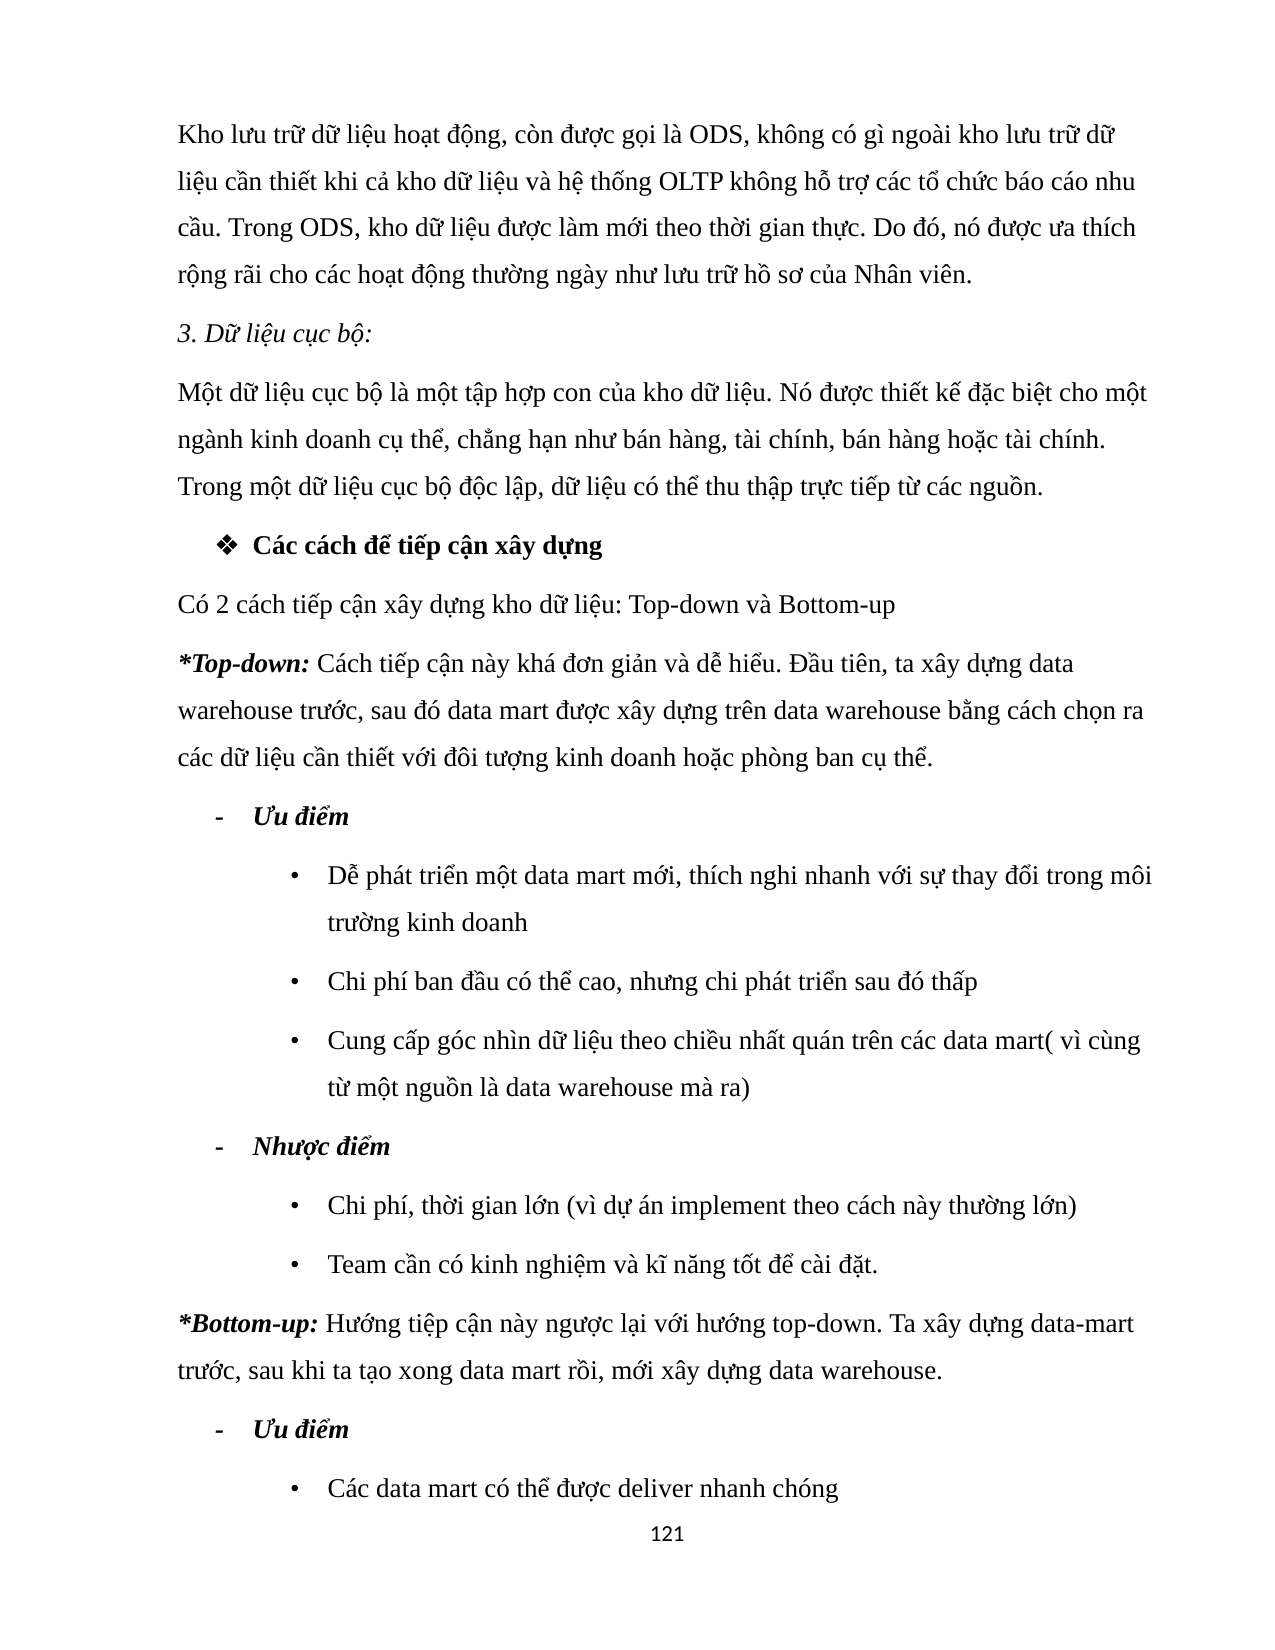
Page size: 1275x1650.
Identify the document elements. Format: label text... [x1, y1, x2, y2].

list Dễ phát triển một data mart mới, thích nghi nhanh với sự thay đổi trong môi trường kinh doanh [290, 859, 1157, 937]
list Ưu điểm [215, 800, 1157, 831]
list Cung cấp góc nhìn dữ liệu theo chiều nhất quán trên các data mart( vì cùng từ một nguồn là data warehouse mà ra) [290, 1024, 1157, 1102]
text *Bottom-up: Hướng tiệp cận này ngược lại với hướng top-down. Ta xây dựng data-mart trước, sau khi ta tạo xong data mart rồi, mới xây dựng data warehouse. [177, 1307, 1157, 1385]
text Có 2 cách tiếp cận xây dựng kho dữ liệu: Top-down và Bottom-up [177, 588, 1157, 619]
list Nhược điểm [215, 1130, 1157, 1161]
text *Top-down: Cách tiếp cận này khá đơn giản và dễ hiểu. Đầu tiên, ta xây dựng data warehouse trước, sau đó data mart được xây dựng trên data warehouse bằng cách chọn ra các dữ liệu cần thiết với đôi tượng kinh doanh hoặc phòng ban cụ thể. [177, 647, 1157, 772]
list Team cần có kinh nghiệm và kĩ năng tốt để cài đặt. [290, 1248, 1157, 1279]
list Các data mart có thể được deliver nhanh chóng [290, 1472, 1157, 1504]
list Chi phí, thời gian lớn (vì dự án implement theo cách này thường lớn) [290, 1189, 1157, 1220]
list Chi phí ban đầu có thể cao, nhưng chi phát triển sau đó thấp [290, 965, 1157, 996]
text Kho lưu trữ dữ liệu hoạt động, còn được gọi là ODS, không có gì ngoài kho lưu trữ dữ liệu cần thiết khi cả kho dữ liệu và hệ thống OLTP không hỗ trợ các tổ chức báo cáo nhu cầu. Trong ODS, kho dữ liệu được làm mới theo thời gian thực. Do đó, nó được ưa thích rộng rãi cho các hoạt động thường ngày như lưu trữ hồ sơ của Nhân viên. [177, 118, 1157, 289]
list Ưu điểm [215, 1413, 1157, 1444]
text Một dữ liệu cục bộ là một tập hợp con của kho dữ liệu. Nó được thiết kế đặc biệt cho một ngành kinh doanh cụ thể, chẳng hạn như bán hàng, tài chính, bán hàng hoặc tài chính. Trong một dữ liệu cục bộ độc lập, dữ liệu có thể thu thập trực tiếp từ các nguồn. [177, 376, 1157, 501]
list Các cách để tiếp cận xây dựng [215, 529, 1157, 560]
text 3. Dữ liệu cục bộ: [177, 317, 1157, 348]
